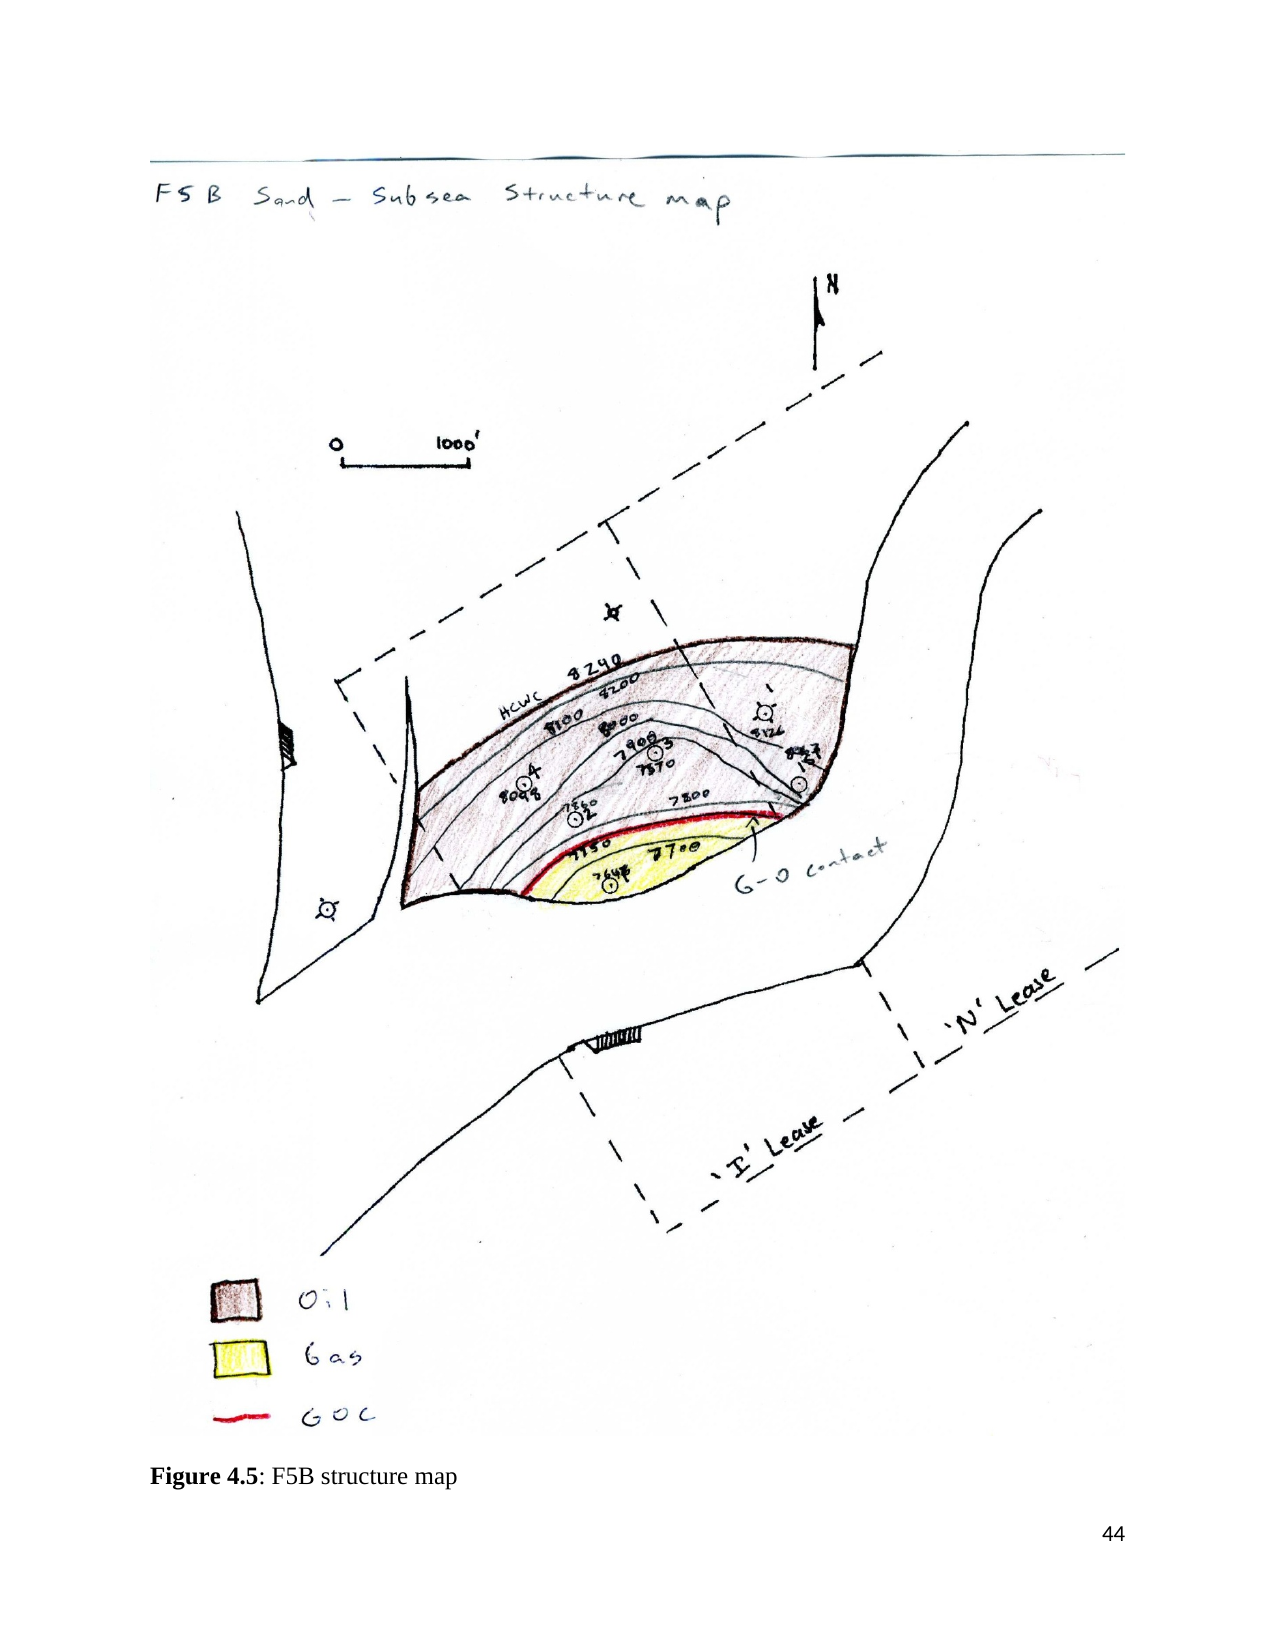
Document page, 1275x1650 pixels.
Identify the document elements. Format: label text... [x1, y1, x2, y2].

picture [150, 150, 1125, 1436]
text Figure 4.5: F5B structure map [150, 1461, 1125, 1489]
